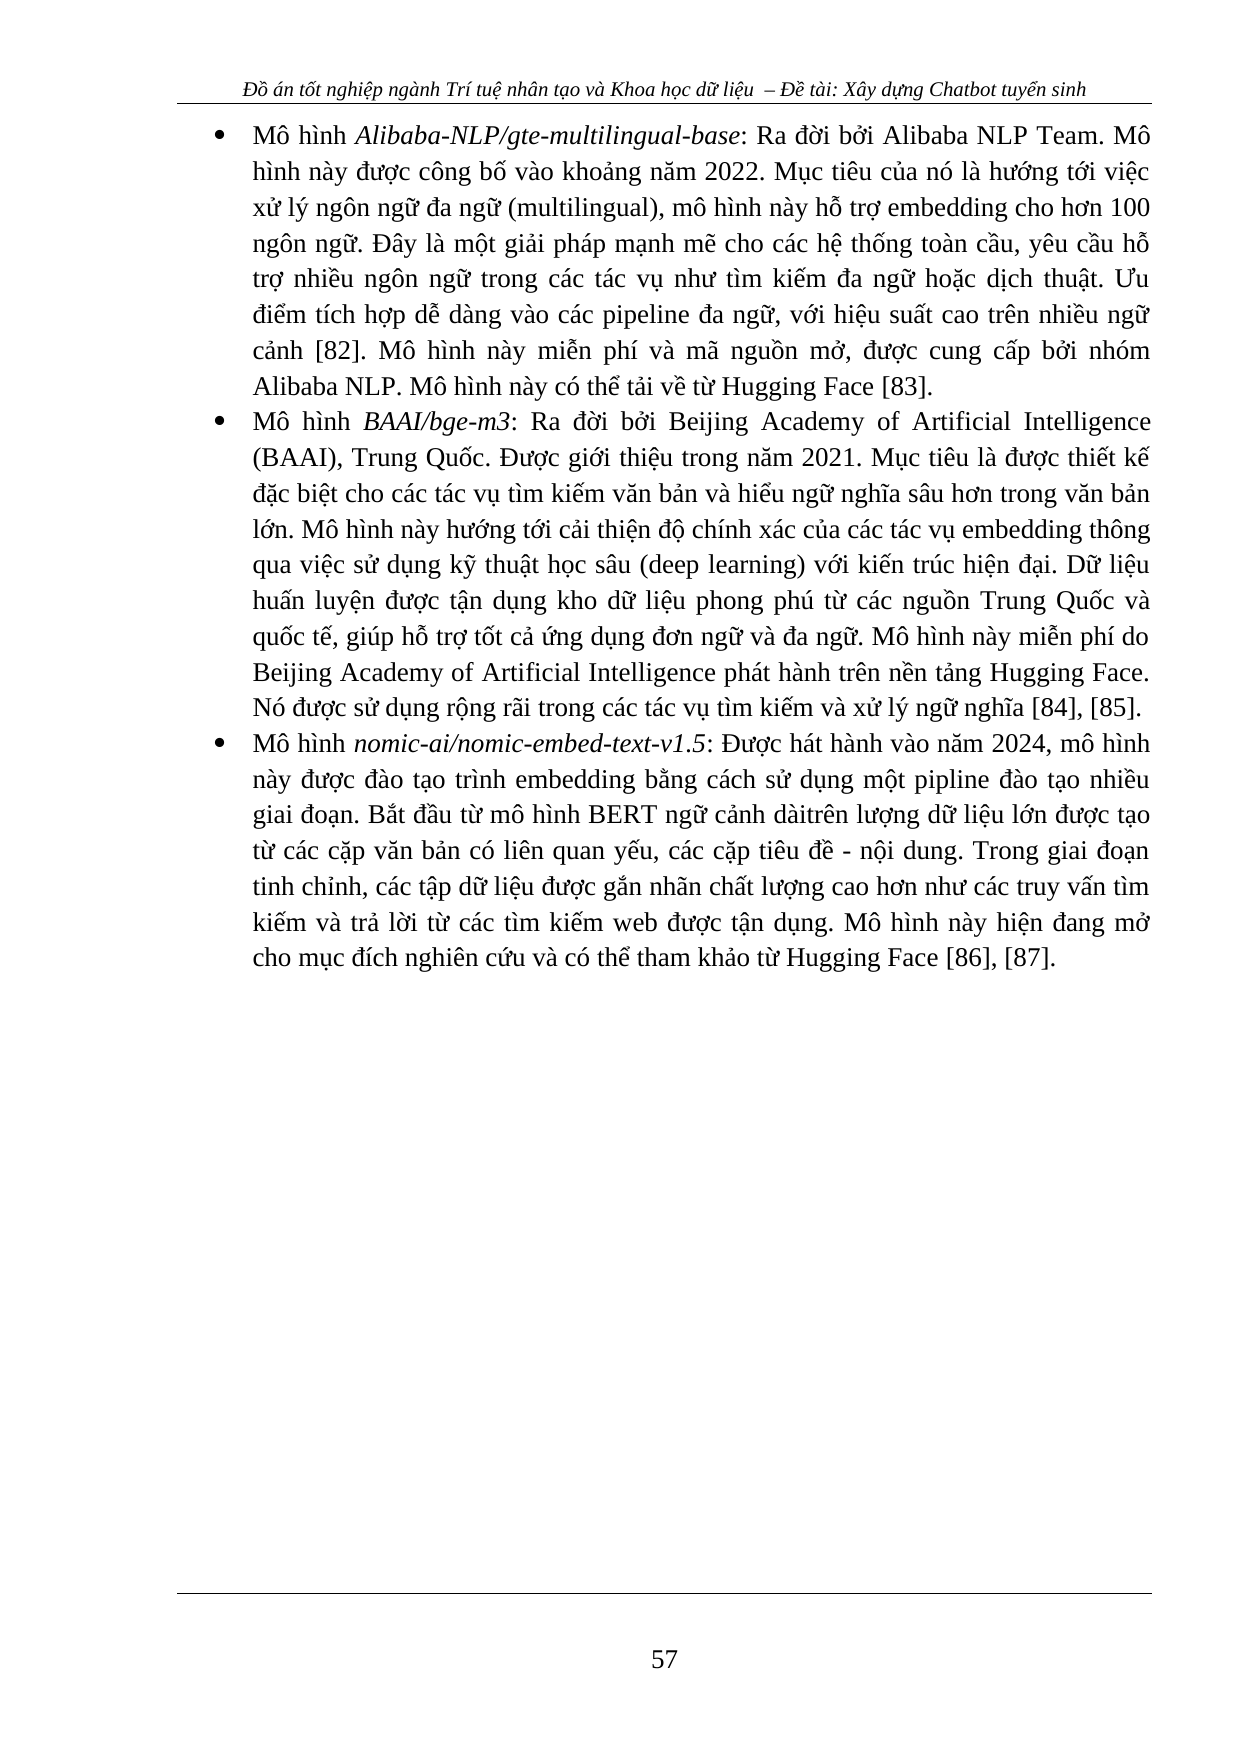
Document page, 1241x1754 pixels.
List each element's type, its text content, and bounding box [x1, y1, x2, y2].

list Mô hình Alibaba-NLP/gte-multilingual-base: Ra đời bởi Alibaba NLP Team. Mô hình này được công bố vào khoảng năm 2022. Mục tiêu của nó là hướng tới việc xử lý ngôn ngữ đa ngữ (multilingual), mô hình này hỗ trợ embedding cho hơn 100 ngôn ngữ. Đây là một giải pháp mạnh mẽ cho các hệ thống toàn cầu, yêu cầu hỗ trợ nhiều ngôn ngữ trong các tác vụ như tìm kiếm đa ngữ hoặc dịch thuật. Ưu điểm tích hợp dễ dàng vào các pipeline đa ngữ, với hiệu suất cao trên nhiều ngữ cảnh . Mô hình này miễn phí và mã nguồn mở, được cung cấp bởi nhóm Alibaba NLP. Mô hình này có thể tải về từ Hugging Face . [215, 119, 1152, 401]
list Mô hình nomic-ai/nomic-embed-text-v1.5: Được hát hành vào năm 2024, mô hình này được đào tạo trình embedding bằng cách sử dụng một pipline đào tạo nhiều giai đoạn. Bắt đầu từ mô hình BERT ngữ cảnh dàitrên lượng dữ liệu lớn được tạo từ các cặp văn bản có liên quan yếu, các cặp tiêu đề - nội dung. Trong giai đoạn tinh chỉnh, các tập dữ liệu được gắn nhãn chất lượng cao hơn như các truy vấn tìm kiếm và trả lời từ các tìm kiếm web được tận dụng. Mô hình này hiện đang mở cho mục đích nghiên cứu và có thể tham khảo từ Hugging Face . [215, 727, 1152, 973]
list Mô hình BAAI/bge-m3: Ra đời bởi Beijing Academy of Artificial Intelligence (BAAI), Trung Quốc. Được giới thiệu trong năm 2021. Mục tiêu là được thiết kế đặc biệt cho các tác vụ tìm kiếm văn bản và hiểu ngữ nghĩa sâu hơn trong văn bản lớn. Mô hình này hướng tới cải thiện độ chính xác của các tác vụ embedding thông qua việc sử dụng kỹ thuật học sâu (deep learning) với kiến trúc hiện đại. Dữ liệu huấn luyện được tận dụng kho dữ liệu phong phú từ các nguồn Trung Quốc và quốc tế, giúp hỗ trợ tốt cả ứng dụng đơn ngữ và đa ngữ. Mô hình này miễn phí do Beijing Academy of Artificial Intelligence phát hành trên nền tảng Hugging Face. Nó được sử dụng rộng rãi trong các tác vụ tìm kiếm và xử lý ngữ nghĩa ​. [215, 405, 1152, 722]
